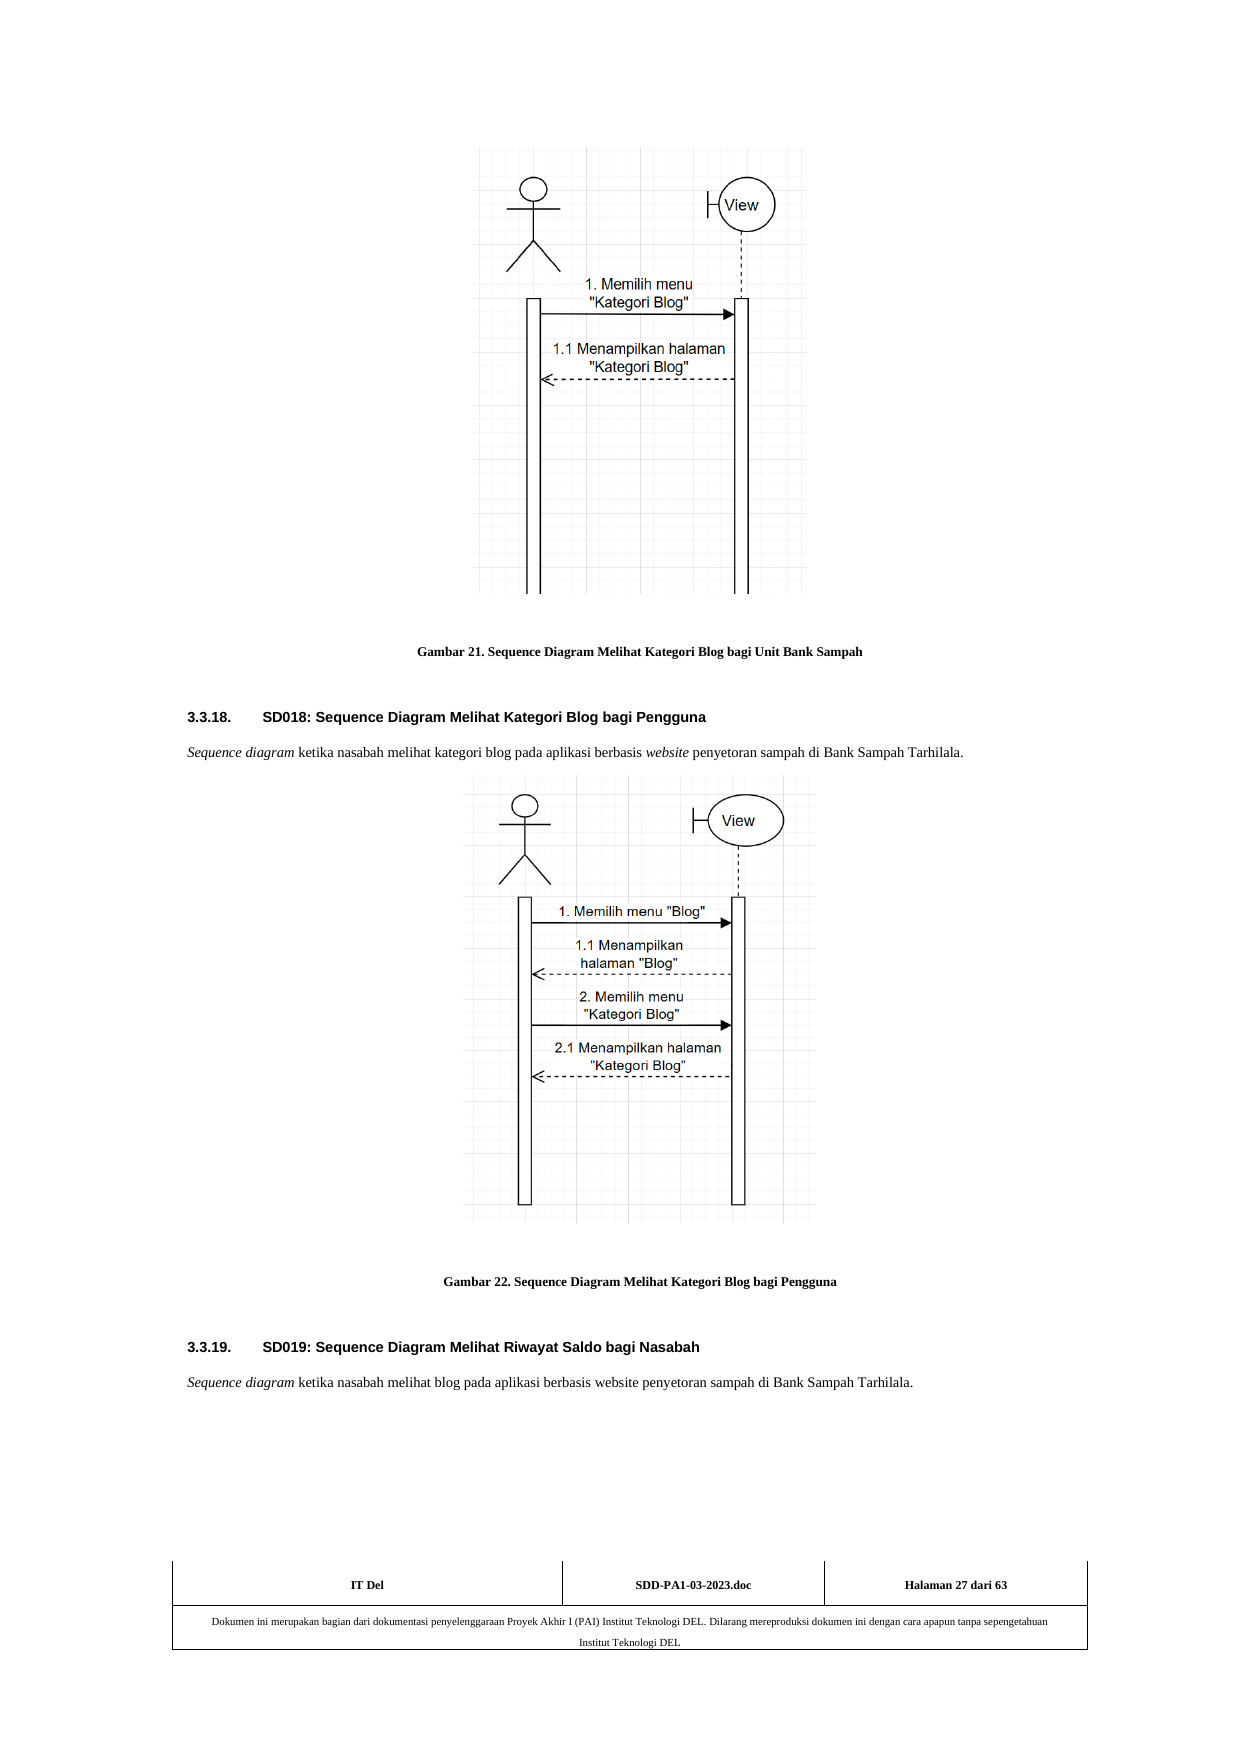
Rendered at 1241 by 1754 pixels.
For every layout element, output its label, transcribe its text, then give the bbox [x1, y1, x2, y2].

picture [472, 147, 807, 594]
text Sequence diagram ketika nasabah melihat kategori blog pada aplikasi berbasis website penyetoran sampah di Bank Sampah Tarhilala. [187, 732, 1092, 761]
text Sequence diagram ketika nasabah melihat blog pada aplikasi berbasis website penyetoran sampah di Bank Sampah Tarhilala. [187, 1362, 1092, 1391]
subtitle Gambar 21. Sequence Diagram Melihat Kategori Blog bagi Unit Bank Sampah [187, 632, 1092, 659]
subtitle Gambar 22. Sequence Diagram Melihat Kategori Blog bagi Pengguna [187, 1262, 1092, 1289]
subtitle SD018: Sequence Diagram Melihat Kategori Blog bagi Pengguna [187, 697, 1092, 726]
picture [463, 775, 817, 1224]
subtitle SD019: Sequence Diagram Melihat Riwayat Saldo bagi Nasabah [187, 1327, 1092, 1356]
